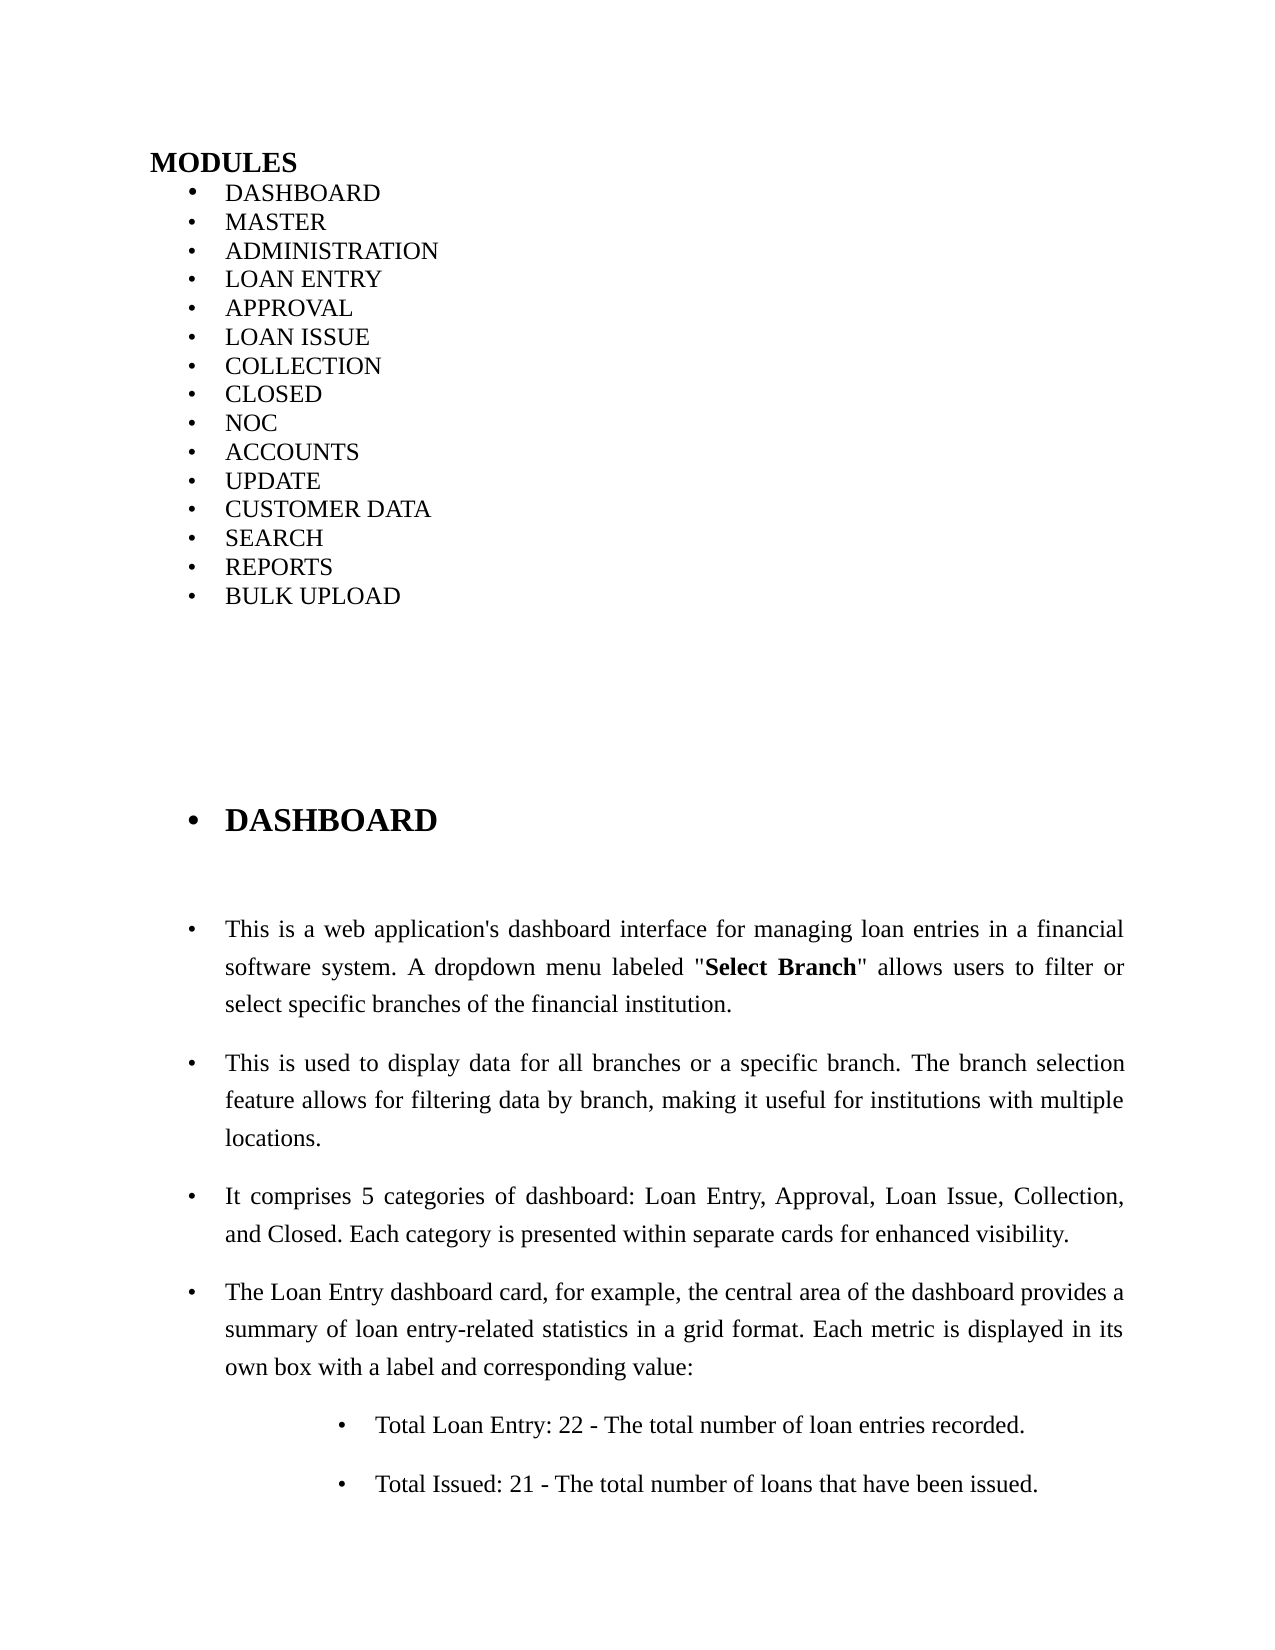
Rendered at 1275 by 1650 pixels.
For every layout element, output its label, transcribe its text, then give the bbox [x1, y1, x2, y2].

list COLLECTION [187, 351, 1125, 380]
text MODULES [150, 150, 1125, 179]
list Total Issued: 21 - The total number of loans that have been issued. [337, 1462, 1125, 1499]
list NOC [187, 409, 1125, 437]
list This is used to display data for all branches or a specific branch. The branch selection feature allows for filtering data by branch, making it useful for institutions with multiple locations. [187, 1041, 1125, 1154]
list ACCOUNTS [187, 437, 1125, 466]
list BULK UPLOAD [187, 581, 1125, 610]
list REPORTS [187, 552, 1125, 581]
list DASHBOARD [187, 809, 1125, 837]
list CLOSED [187, 380, 1125, 409]
list It comprises 5 categories of dashboard: Loan Entry, Approval, Loan Issue, Collection, and Closed. Each category is presented within separate cards for enhanced visibility. [187, 1174, 1125, 1249]
list The Loan Entry dashboard card, for example, the central area of the dashboard provides a summary of loan entry-related statistics in a grid format. Each metric is displayed in its own box with a label and corresponding value: [187, 1270, 1125, 1383]
list APPROVAL [187, 294, 1125, 322]
list ADMINISTRATION [187, 236, 1125, 265]
list Total Loan Entry: 22 - The total number of loan entries recorded. [337, 1404, 1125, 1441]
list This is a web application's dashboard interface for managing loan entries in a financial software system. A dropdown menu labeled "Select Branch" allows users to filter or select specific branches of the financial institution. [187, 908, 1125, 1020]
list CUSTOMER DATA [187, 495, 1125, 524]
list LOAN ISSUE [187, 322, 1125, 351]
list UPDATE [187, 466, 1125, 495]
list DASHBOARD [187, 179, 1125, 207]
list MASTER [187, 207, 1125, 236]
list LOAN ENTRY [187, 265, 1125, 294]
list SEARCH [187, 524, 1125, 552]
